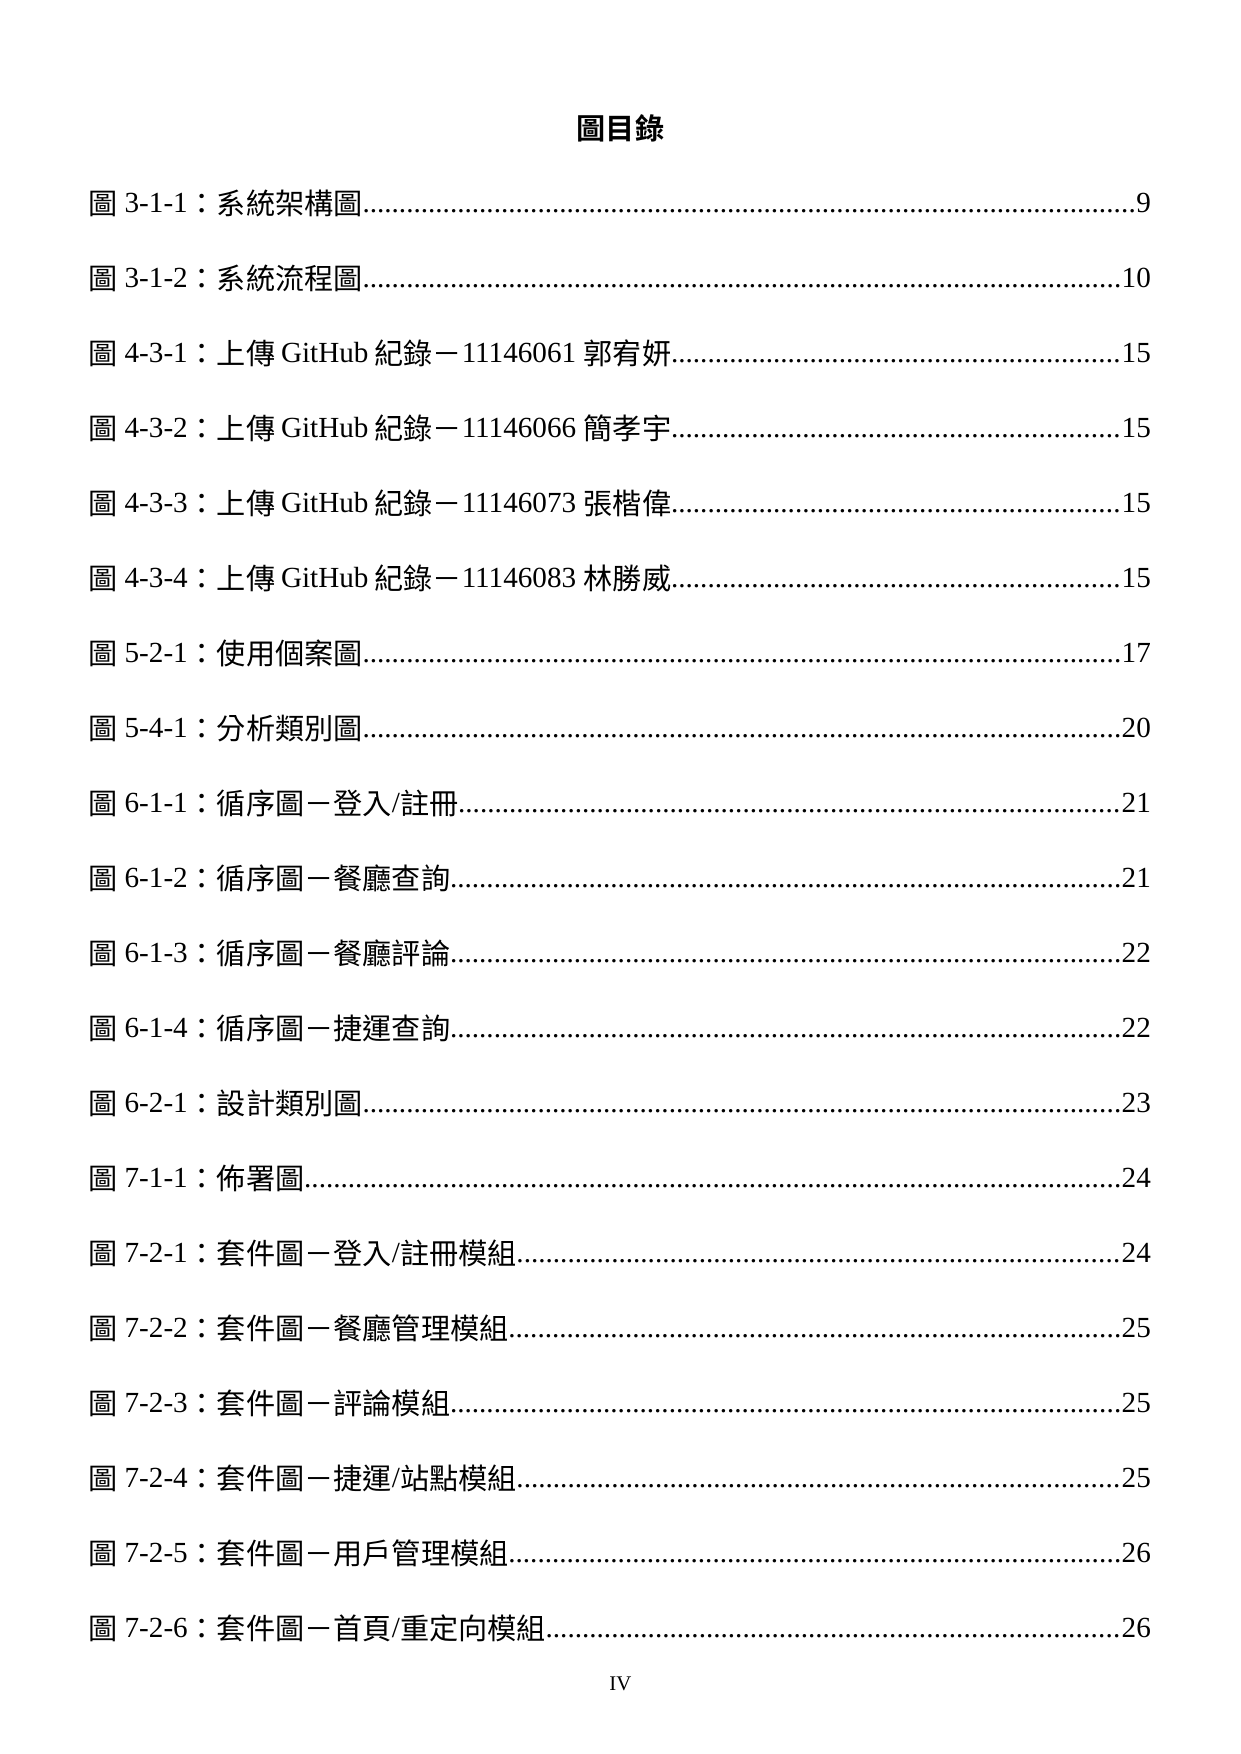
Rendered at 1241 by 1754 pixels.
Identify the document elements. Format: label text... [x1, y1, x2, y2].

text 圖 7-2-6：套件圖－首頁/重定向模組 26 [89, 1589, 1152, 1664]
text 圖 6-1-3：循序圖－餐廳評論 22 [89, 914, 1152, 989]
text 圖 6-1-1：循序圖－登入/註冊 21 [89, 764, 1152, 839]
text 圖 7-2-5：套件圖－用戶管理模組 26 [89, 1514, 1152, 1589]
text 圖 6-2-1：設計類別圖 23 [89, 1064, 1152, 1139]
text 圖 7-2-1：套件圖－登入/註冊模組 24 [89, 1214, 1152, 1289]
text 圖 7-2-2：套件圖－餐廳管理模組 25 [89, 1289, 1152, 1364]
text 圖 5-4-1：分析類別圖 20 [89, 689, 1152, 764]
text 圖 3-1-2：系統流程圖 10 [89, 239, 1152, 314]
text 圖 7-1-1：佈署圖 24 [89, 1139, 1152, 1214]
text 圖 6-1-2：循序圖－餐廳查詢 21 [89, 839, 1152, 914]
text 圖 4-3-4：上傳GitHub紀錄－11146083 林勝威 15 [89, 539, 1152, 614]
text 圖 4-3-1：上傳GitHub紀錄－11146061 郭宥妍 15 [89, 314, 1152, 389]
text 圖 7-2-4：套件圖－捷運/站點模組 25 [89, 1439, 1152, 1514]
text 圖目錄 [89, 89, 1152, 164]
text 圖 4-3-2：上傳GitHub紀錄－11146066 簡孝宇 15 [89, 389, 1152, 464]
text 圖 4-3-3：上傳GitHub紀錄－11146073 張楷偉 15 [89, 464, 1152, 539]
text 圖 7-2-3：套件圖－評論模組 25 [89, 1364, 1152, 1439]
text 圖 5-2-1：使用個案圖 17 [89, 614, 1152, 689]
text 圖 3-1-1：系統架構圖 9 [89, 164, 1152, 239]
text 圖 6-1-4：循序圖－捷運查詢 22 [89, 989, 1152, 1064]
